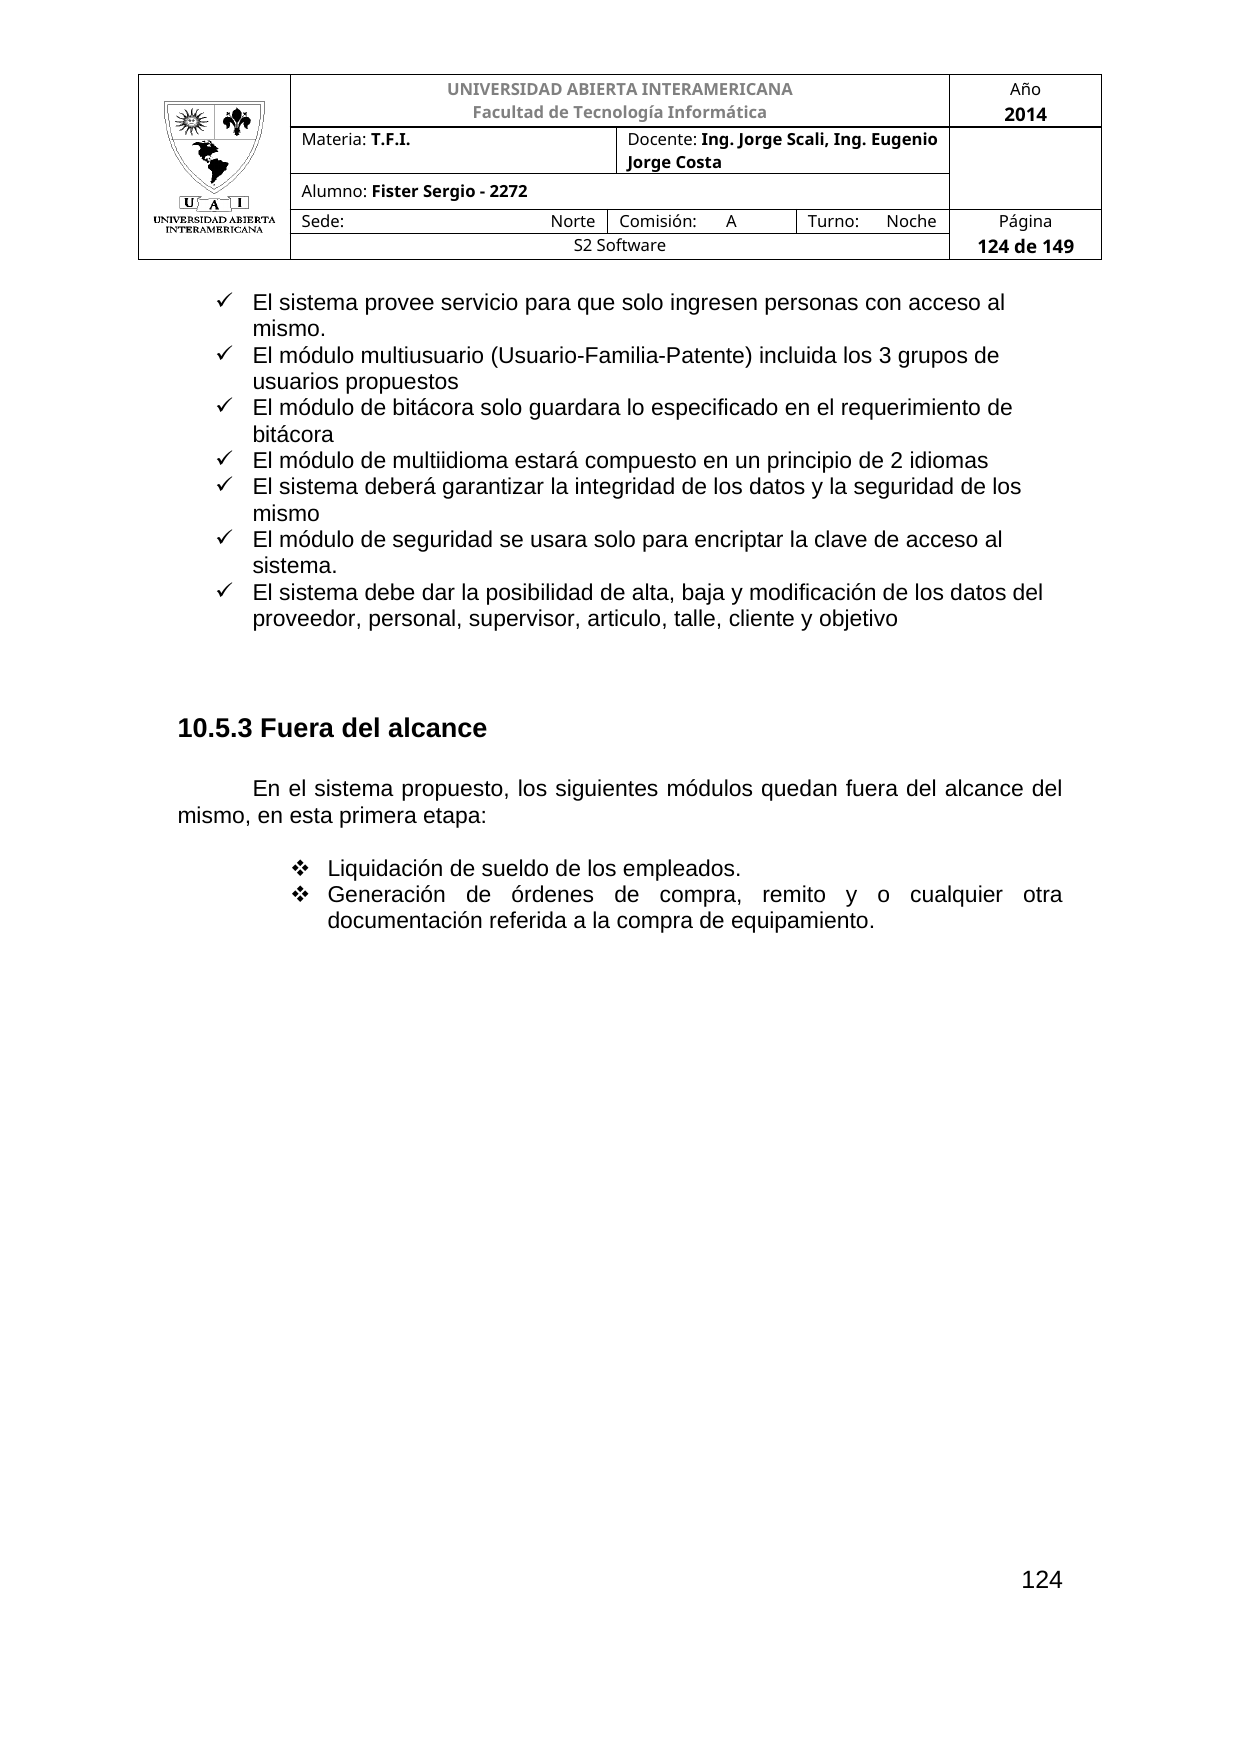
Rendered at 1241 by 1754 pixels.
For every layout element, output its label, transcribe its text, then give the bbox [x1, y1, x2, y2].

list El módulo de seguridad se usara solo para encriptar la clave de acceso al sistema. [215, 526, 1063, 579]
list El módulo de bitácora solo guardara lo especificado en el requerimiento de bitácora [215, 394, 1063, 447]
list Liquidación de sueldo de los empleados. [290, 854, 1063, 881]
list El sistema provee servicio para que solo ingresen personas con acceso al mismo. [215, 289, 1063, 342]
picture [153, 101, 276, 233]
list El módulo de multiidioma estará compuesto en un principio de 2 idiomas [215, 447, 1063, 473]
text En el sistema propuesto, los siguientes módulos quedan fuera del alcance del mismo, en esta primera etapa: [177, 775, 1063, 828]
list El sistema debe dar la posibilidad de alta, baja y modificación de los datos del proveedor, personal, supervisor, articulo, talle, cliente y objetivo [215, 579, 1063, 631]
list El sistema deberá garantizar la integridad de los datos y la seguridad de los mismo [215, 473, 1063, 526]
subtitle 10.5.3 Fuera del alcance [177, 712, 1063, 743]
list Generación de órdenes de compra, remito y o cualquier otra documentación referida a la compra de equipamiento. [290, 881, 1063, 933]
list El módulo multiusuario (Usuario-Familia-Patente) incluida los 3 grupos de usuarios propuestos [215, 342, 1063, 394]
